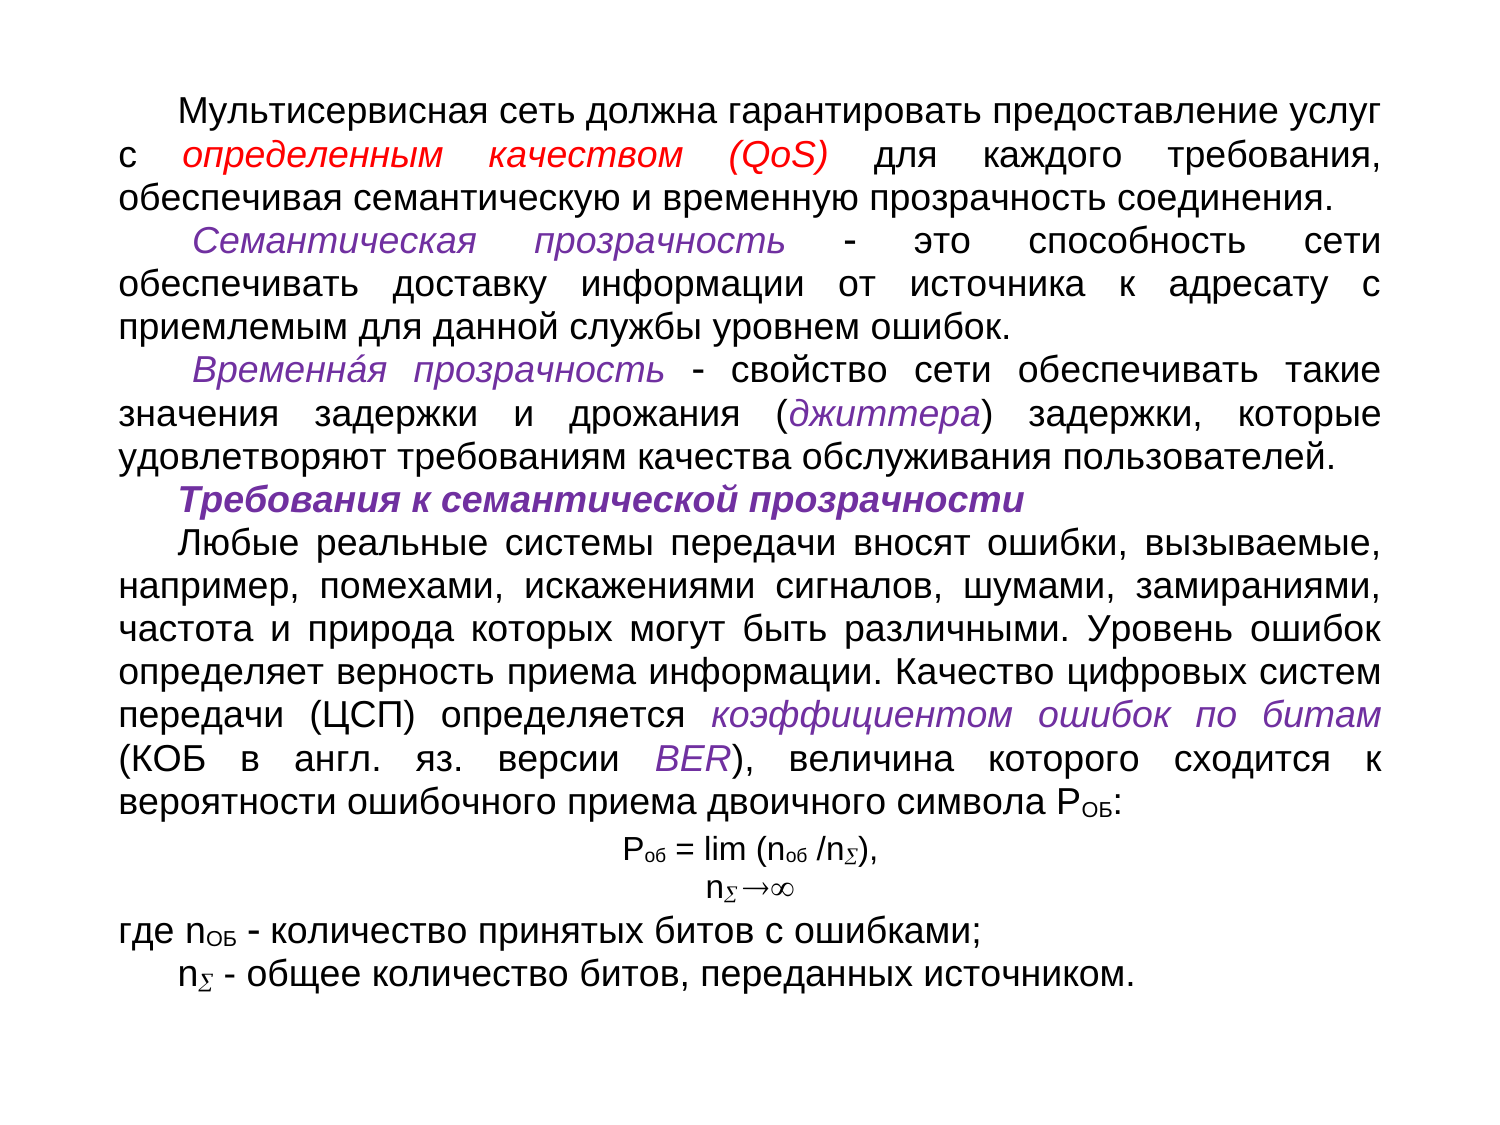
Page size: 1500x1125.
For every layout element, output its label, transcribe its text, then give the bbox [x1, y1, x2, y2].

text n - общее количество битов, переданных источником. [118, 951, 1382, 995]
text Любые реальные системы передачи вносят ошибки, вызываемые, например, помехами, искажениями сигналов, шумами, замираниями, частота и природа которых могут быть различными. Уровень ошибок определяет верность приема информации. Качество цифровых систем передачи (ЦСП) определяется коэффициентом ошибок по битам (КОБ в англ. яз. версии BER), величина которого сходится к вероятности ошибочного приема двоичного символа РОБ: [118, 520, 1382, 822]
text Семантическая прозрачность это способность сети обеспечивать доставку информации от источника к адресату с приемлемым для данной службы уровнем ошибок. [118, 218, 1382, 347]
text Временнáя прозрачность свойство сети обеспечивать такие значения задержки и дрожания (джиттера) задержки, которые удовлетворяют требованиям качества обслуживания пользователей. [118, 347, 1382, 477]
text Требования к семантической прозрачности [118, 477, 1382, 520]
text где nОБ количество принятых битов с ошибками; [118, 908, 1382, 951]
text Мультисервисная сеть должна гарантировать предоставление услуг с определенным качеством (QoS) для каждого требования, обеспечивая семантическую и временную прозрачность соединения. [118, 89, 1382, 218]
